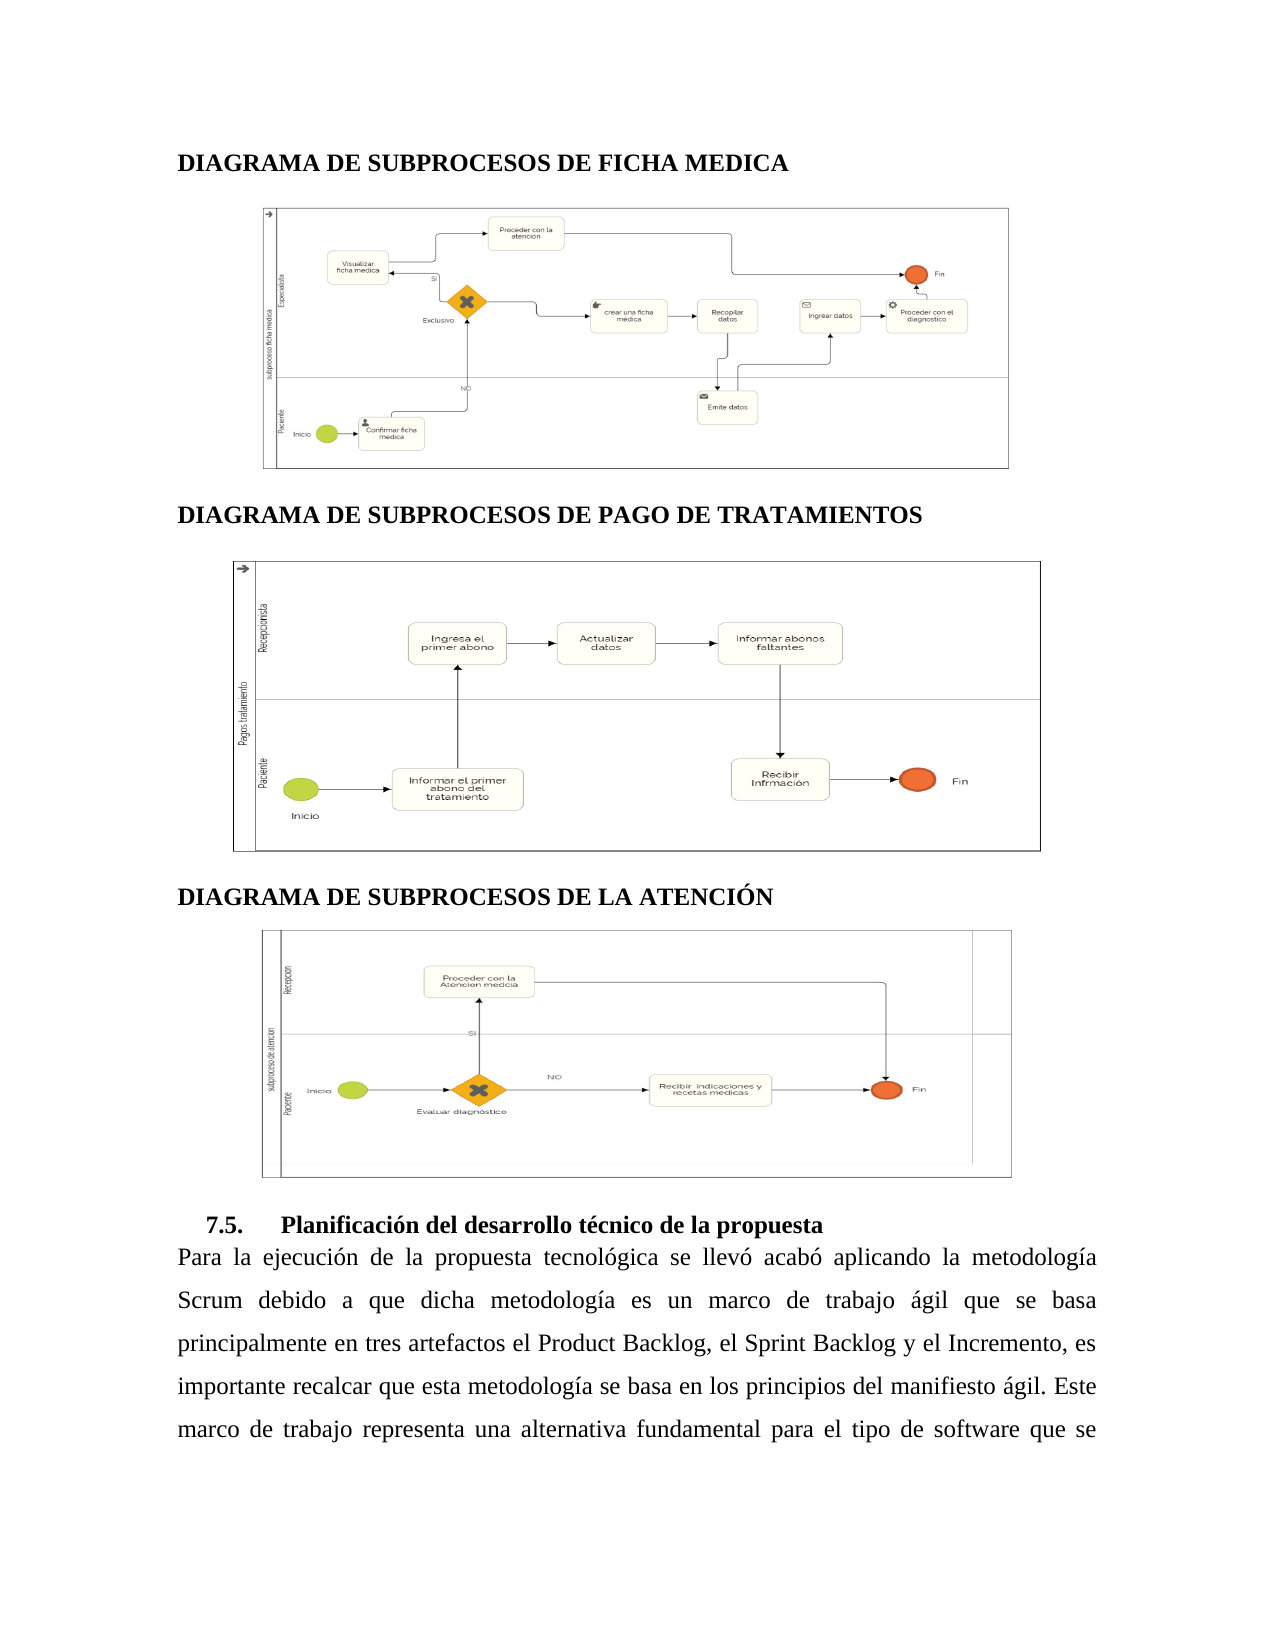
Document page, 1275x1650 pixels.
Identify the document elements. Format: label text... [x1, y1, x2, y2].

picture [262, 207, 1013, 471]
text DIAGRAMA DE SUBPROCESOS DE FICHA MEDICA [177, 148, 1098, 176]
picture [232, 560, 1043, 852]
text DIAGRAMA DE SUBPROCESOS DE PAGO DE TRATAMIENTOS [177, 501, 1098, 529]
picture [261, 930, 1014, 1181]
subtitle Planificación del desarrollo técnico de la propuesta [206, 1211, 1098, 1239]
text DIAGRAMA DE SUBPROCESOS DE LA ATENCIÓN [177, 882, 1098, 911]
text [177, 1242, 1098, 1443]
